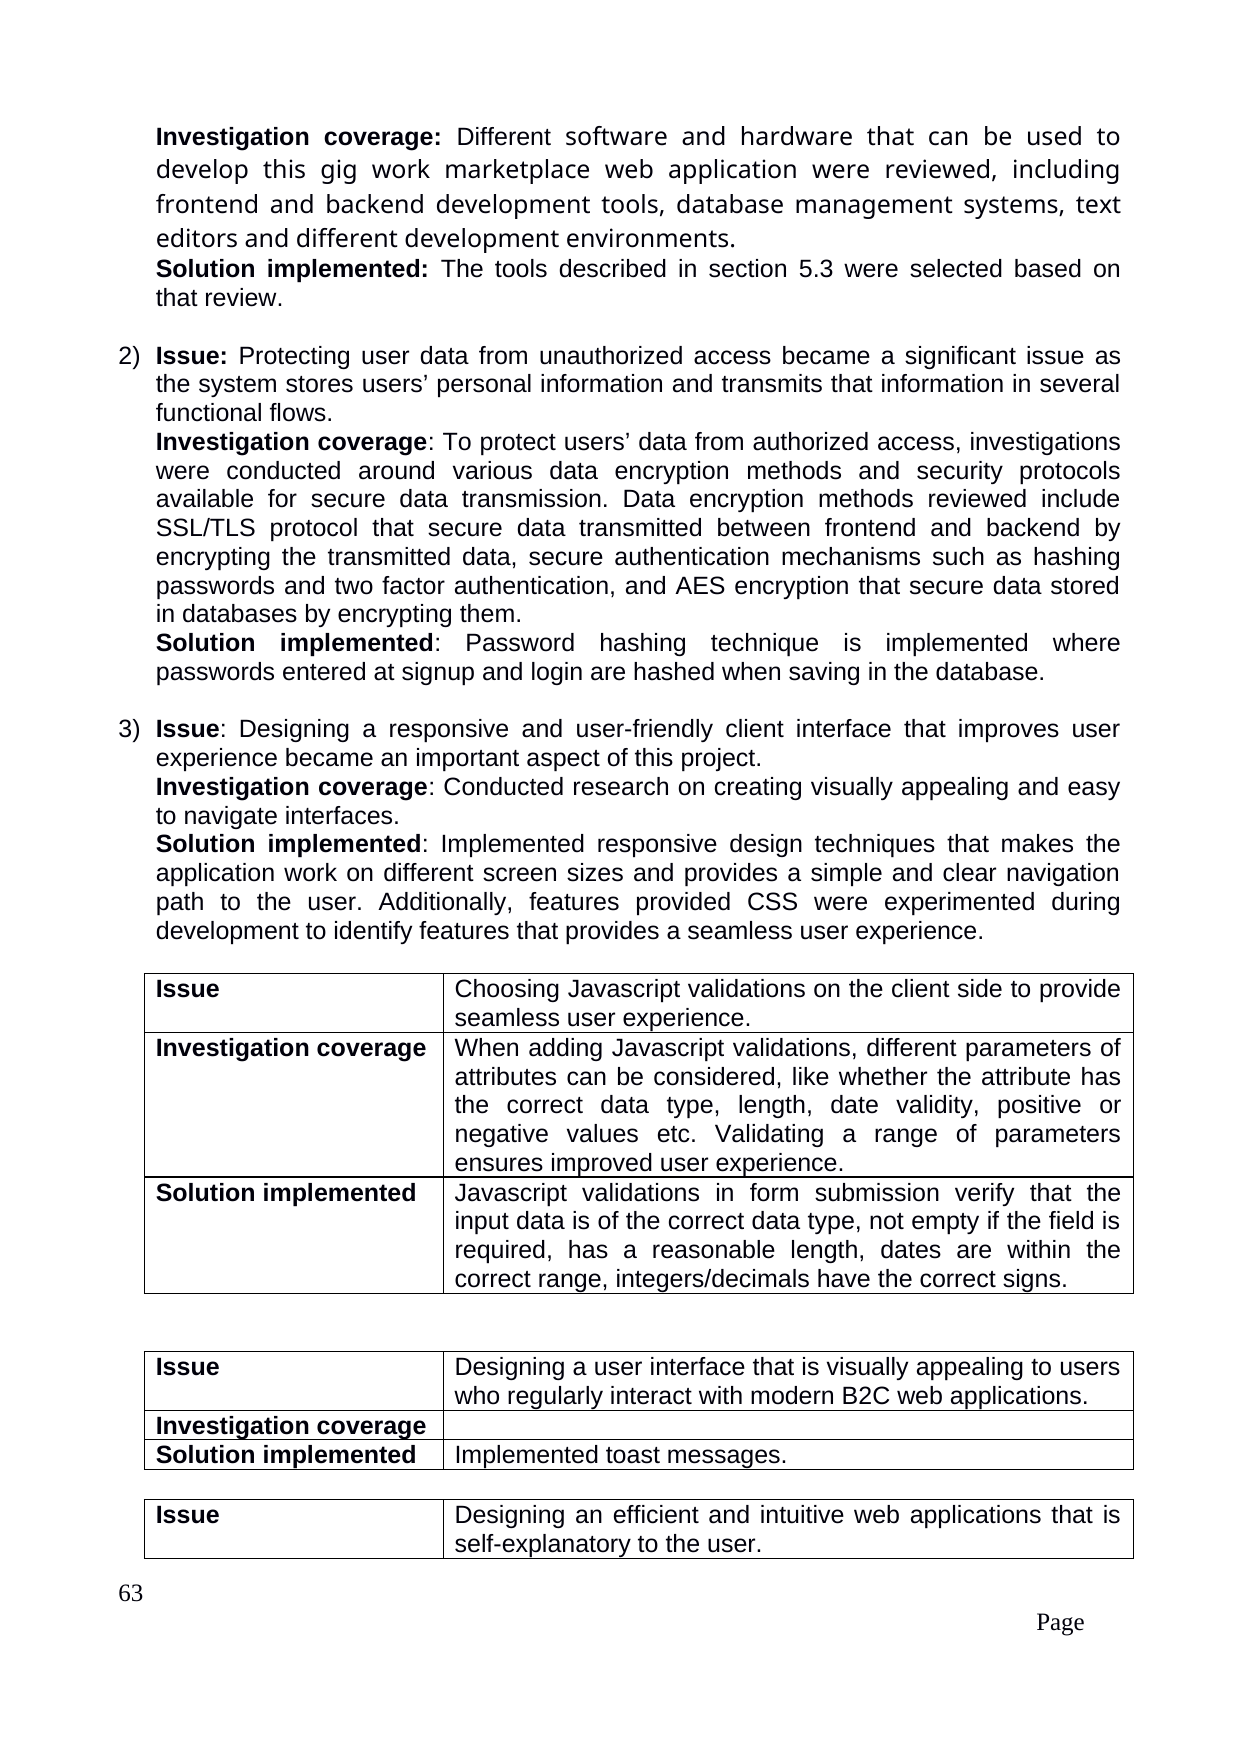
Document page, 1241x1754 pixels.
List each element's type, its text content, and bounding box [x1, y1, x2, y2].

table_cell [444, 1411, 1133, 1439]
table_cell Solution implemented [145, 1178, 443, 1292]
table_cell Javascript validations in form submission verify that the input data is of the correct data type, not empty if the field is required, has a reasonable length, dates are within the correct range, integers/decimals have the correct signs. [444, 1178, 1133, 1292]
list Issue: Protecting user data from unauthorized access became a significant issue as the system stores users’ personal information and transmits that information in several functional flows. [118, 341, 1122, 427]
table_header Issue [145, 974, 443, 1032]
table_cell When adding Javascript validations, different parameters of attributes can be considered, like whether the attribute has the correct data type, length, date validity, positive or negative values etc. Validating a range of parameters ensures improved user experience. [444, 1033, 1133, 1176]
table_header Issue [145, 1500, 443, 1557]
table_header Designing an efficient and intuitive web applications that is self-explanatory to the user. [444, 1500, 1133, 1557]
list Issue: Designing a responsive and user-friendly client interface that improves user experience became an important aspect of this project. [118, 714, 1122, 772]
text Investigation coverage: Different software and hardware that can be used to develop this gig work marketplace web application were reviewed, including frontend and backend development tools, database management systems, text editors and different development environments. [156, 118, 1122, 254]
table_cell Investigation coverage [145, 1411, 443, 1439]
text Solution implemented: Password hashing technique is implemented where passwords entered at signup and login are hashed when saving in the database. [156, 628, 1122, 686]
table_cell Solution implemented [145, 1440, 443, 1469]
table_header Issue [145, 1352, 443, 1409]
table_header Designing a user interface that is visually appealing to users who regularly interact with modern B2C web applications. [444, 1352, 1133, 1409]
table_cell Investigation coverage [145, 1033, 443, 1176]
table_header Choosing Javascript validations on the client side to provide seamless user experience. [444, 974, 1133, 1032]
table_cell Implemented toast messages. [444, 1440, 1133, 1469]
text Solution implemented: The tools described in section 5.3 were selected based on that review. [156, 254, 1122, 312]
list Solution implemented: Implemented responsive design techniques that makes the application work on different screen sizes and provides a simple and clear navigation path to the user. Additionally, features provided CSS were experimented during development to identify features that provides a seamless user experience. [156, 829, 1122, 944]
list Investigation coverage: Conducted research on creating visually appealing and easy to navigate interfaces. [156, 772, 1122, 829]
text Investigation coverage: To protect users’ data from authorized access, investigations were conducted around various data encryption methods and security protocols available for secure data transmission. Data encryption methods reviewed include SSL/TLS protocol that secure data transmitted between frontend and backend by encrypting the transmitted data, secure authentication mechanisms such as hashing passwords and two factor authentication, and AES encryption that secure data stored in databases by encrypting them. [156, 427, 1122, 628]
